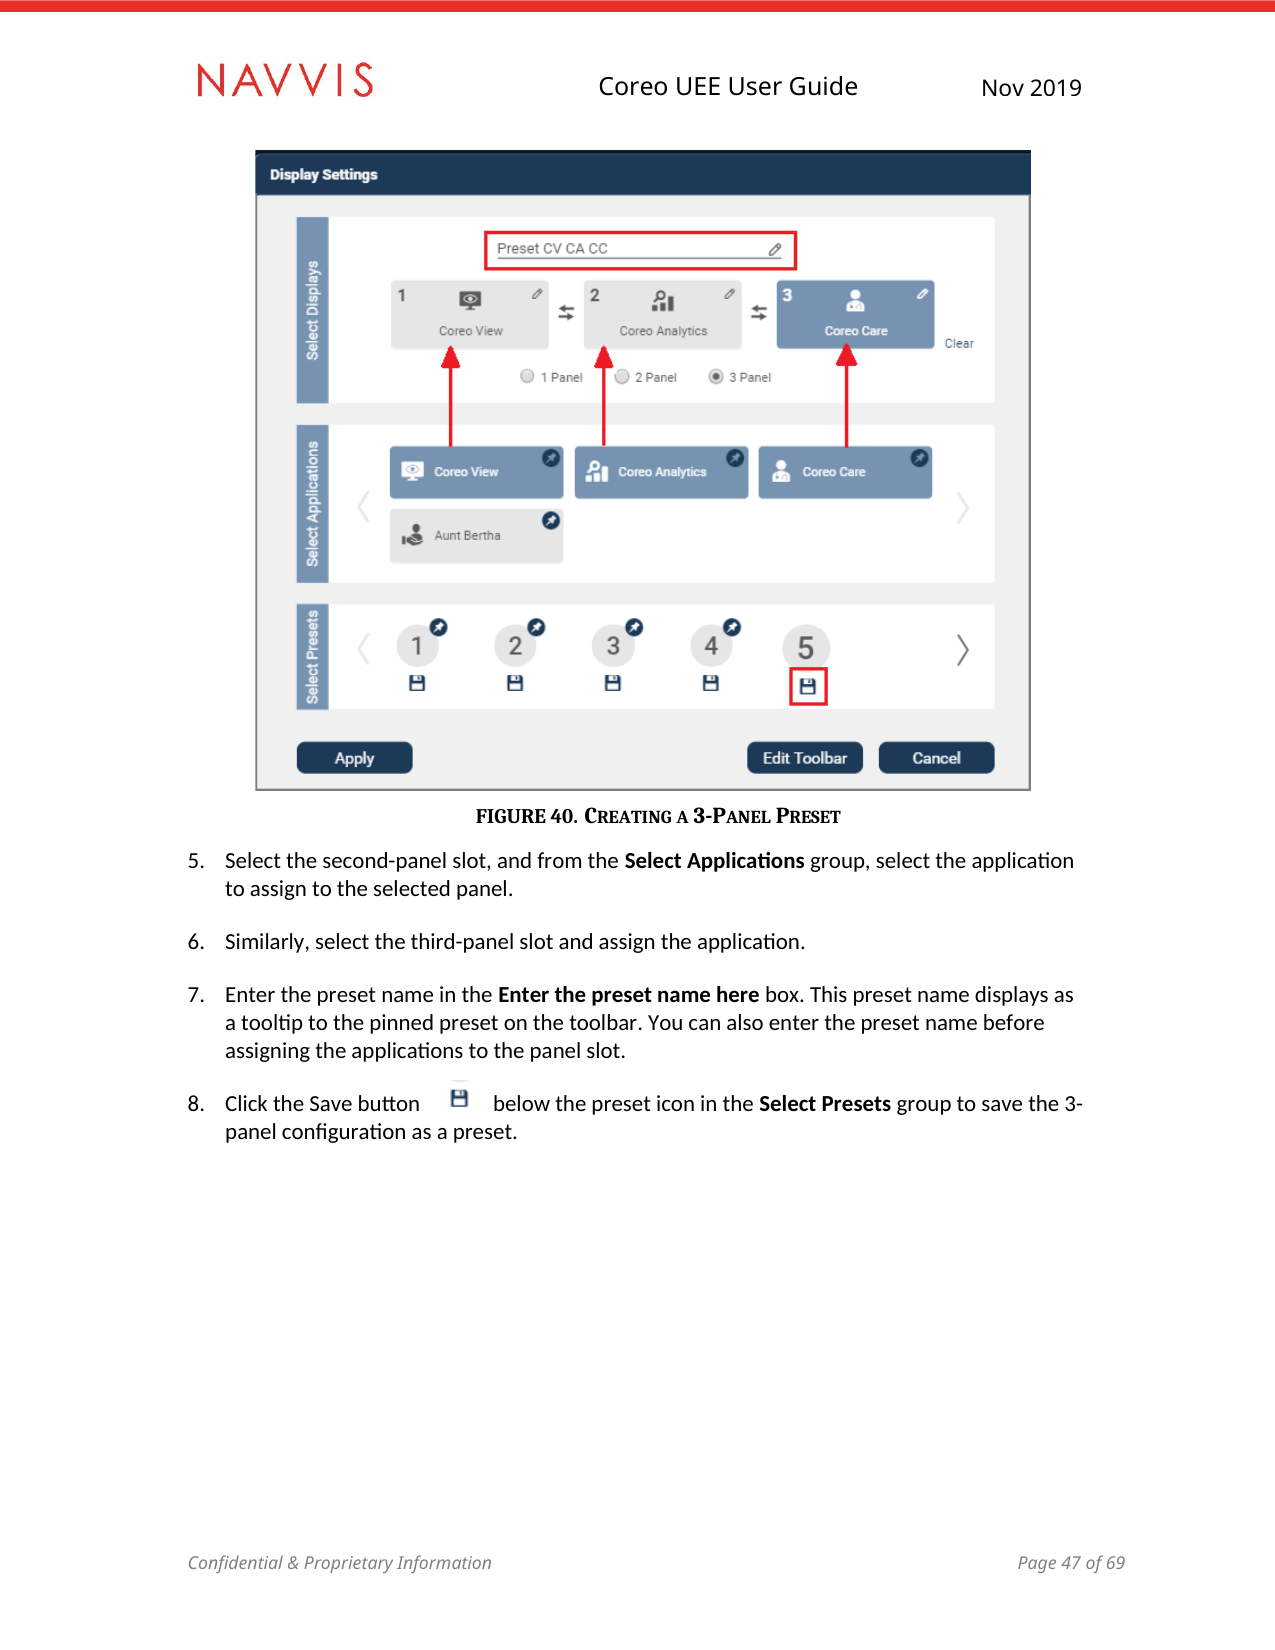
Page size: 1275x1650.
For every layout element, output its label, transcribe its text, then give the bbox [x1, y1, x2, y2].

list Similarly, select the third-panel slot and assign the application. [187, 927, 1087, 955]
picture [445, 1080, 474, 1114]
text Creating a 3-Panel Preset [229, 803, 1087, 829]
picture [187, 55, 383, 104]
list Click the Save button below the preset icon in the Select Presets group to save the 3-panel configuration as a preset. [187, 1089, 1087, 1145]
list Select the second-panel slot, and from the Select Applications group, select the application to assign to the selected panel. [187, 846, 1087, 902]
picture [255, 150, 1031, 791]
list Enter the preset name in the Enter the preset name here box. This preset name displays as a tooltip to the pinned preset on the toolbar. You can also enter the preset name before assigning the applications to the panel slot. [187, 980, 1087, 1064]
